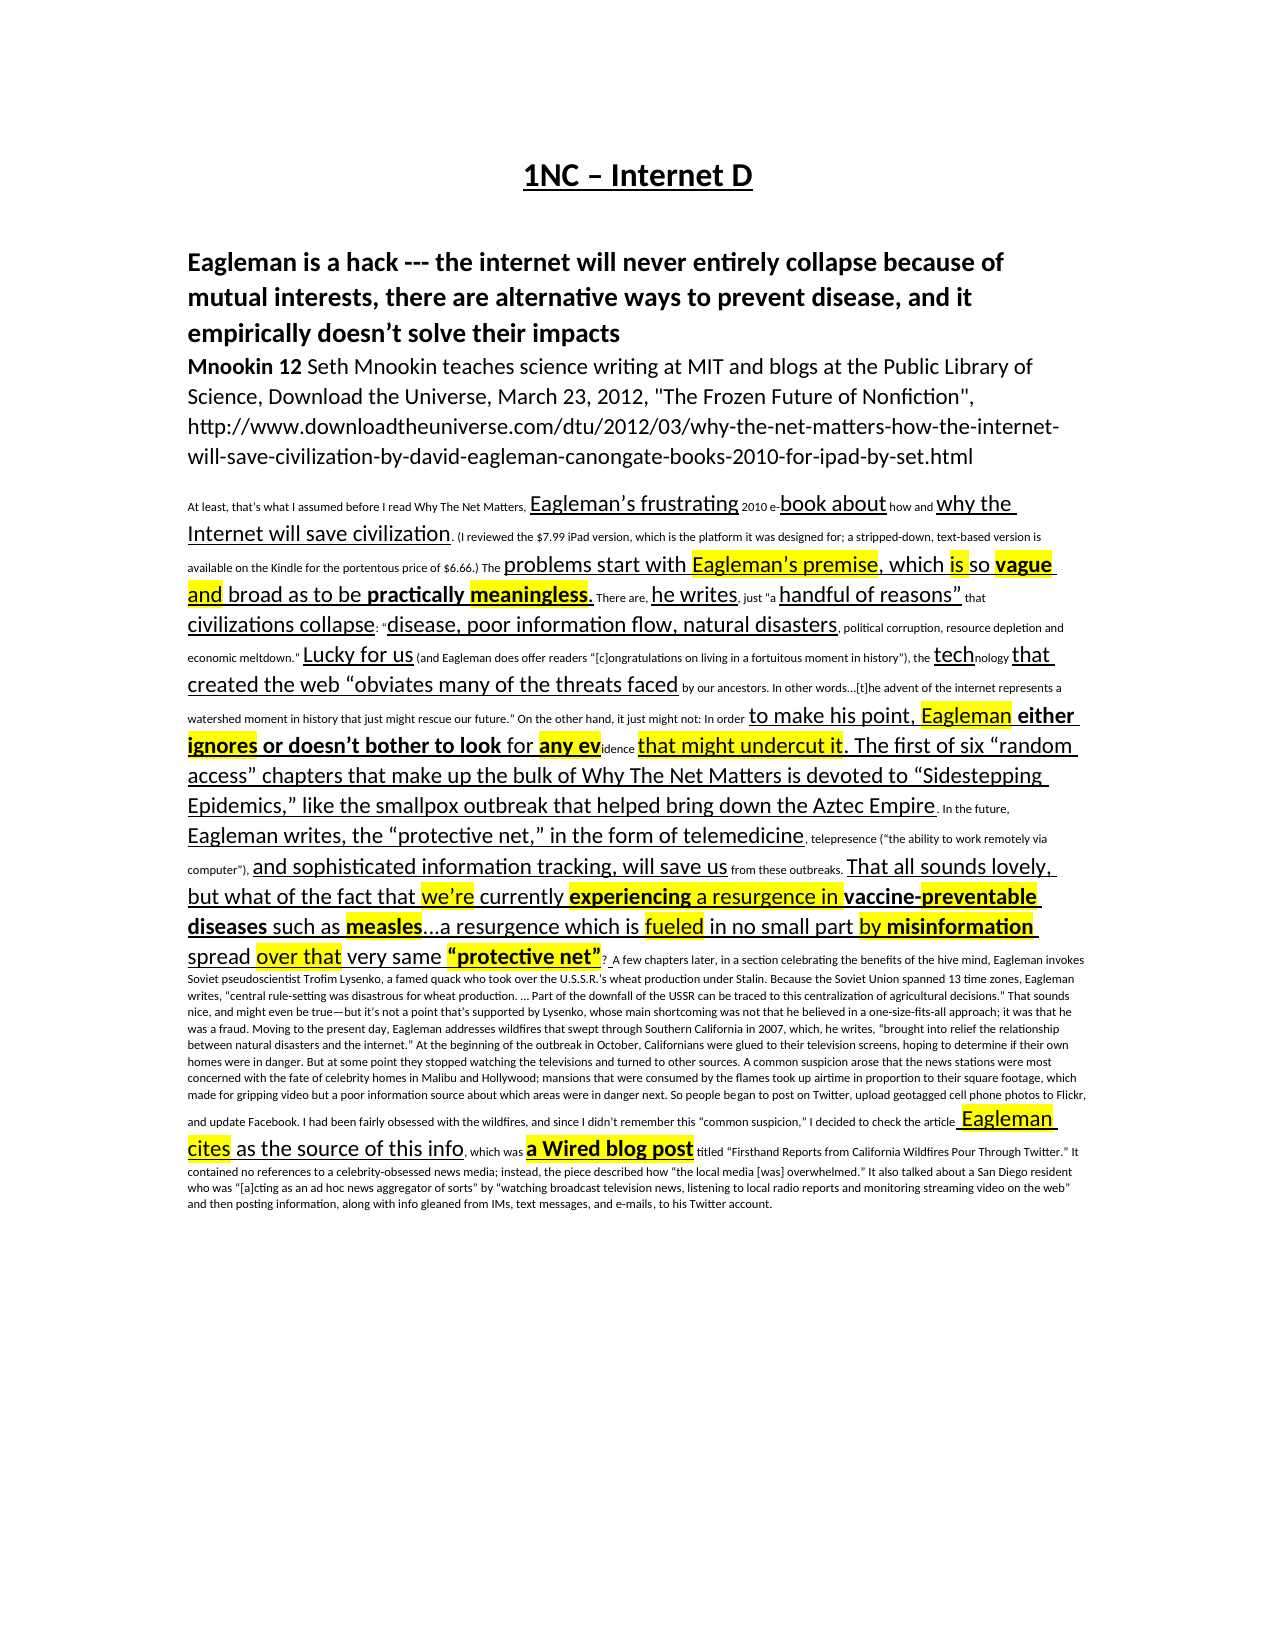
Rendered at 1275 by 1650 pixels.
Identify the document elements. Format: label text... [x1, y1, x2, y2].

subtitle Eagleman is a hack --- the internet will never entirely collapse because of mutual interests, there are alternative ways to prevent disease, and it empirically doesn’t solve their impacts [187, 245, 1087, 349]
text At least, that’s what I assumed before I read Why The Net Matters, Eagleman’s frustrating 2010 e-book about how and why the Internet will save civilization. (I reviewed the $7.99 iPad version, which is the platform it was designed for; a stripped-down, text-based version is available on the Kindle for the portentous price of $6.66.) The problems start with Eagleman’s premise, which is so vague and broad as to be practically meaningless. There are, he writes, just “a handful of reasons” that civilizations collapse: “disease, poor information flow, natural disasters, political corruption, resource depletion and economic meltdown.” Lucky for us (and Eagleman does offer readers “[c]ongratulations on living in a fortuitous moment in history”), the technology that created the web “obviates many of the threats faced by our ancestors. In other words...[t]he advent of the internet represents a watershed moment in history that just might rescue our future.” On the other hand, it just might not: In order to make his point, Eagleman either ignores or doesn’t bother to look for any evidence that might undercut it. The first of six “random access” chapters that make up the bulk of Why The Net Matters is devoted to “Sidestepping Epidemics,” like the smallpox outbreak that helped bring down the Aztec Empire. In the future, Eagleman writes, the “protective net,” in the form of telemedicine, telepresence (“the ability to work remotely via computer”), and sophisticated information tracking, will save us from these outbreaks. That all sounds lovely, but what of the fact that we’re currently experiencing a resurgence in vaccine-preventable diseases such as measles...a resurgence which is fueled in no small part by misinformation spread over that very same “protective net”? A few chapters later, in a section celebrating the benefits of the hive mind, Eagleman invokes Soviet pseudoscientist Trofim Lysenko, a famed quack who took over the U.S.S.R.’s wheat production under Stalin. Because the Soviet Union spanned 13 time zones, Eagleman writes, “central rule-setting was disastrous for wheat production. … Part of the downfall of the USSR can be traced to this centralization of agricultural decisions.” That sounds nice, and might even be true—but it’s not a point that’s supported by Lysenko, whose main shortcoming was not that he believed in a one-size-fits-all approach; it was that he was a fraud. Moving to the present day, Eagleman addresses wildfires that swept through Southern California in 2007, which, he writes, “brought into relief the relationship between natural disasters and the internet.” At the beginning of the outbreak in October, Californians were glued to their television screens, hoping to determine if their own homes were in danger. But at some point they stopped watching the televisions and turned to other sources. A common suspicion arose that the news stations were most concerned with the fate of celebrity homes in Malibu and Hollywood; mansions that were consumed by the flames took up airtime in proportion to their square footage, which made for gripping video but a poor information source about which areas were in danger next. So people began to post on Twitter, upload geotagged cell phone photos to Flickr, and update Facebook. I had been fairly obsessed with the wildfires, and since I didn’t remember this “common suspicion,” I decided to check the article Eagleman cites as the source of this info, which was a Wired blog post titled “Firsthand Reports from California Wildfires Pour Through Twitter.” It contained no references to a celebrity-obsessed news media; instead, the piece described how “the local media [was] overwhelmed.” It also talked about a San Diego resident who was “[a]cting as an ad hoc news aggregator of sorts” by “watching broadcast television news, listening to local radio reports and monitoring streaming video on the web” and then posting information, along with info gleaned from IMs, text messages, and e-mails, to his Twitter account. [187, 489, 1087, 1212]
text Mnookin 12 Seth Mnookin teaches science writing at MIT and blogs at the Public Library of Science, Download the Universe, March 23, 2012, "The Frozen Future of Nonfiction", http://www.downloadtheuniverse.com/dtu/2012/03/why-the-net-matters-how-the-internet-will-save-civilization-by-david-eagleman-canongate-books-2010-for-ipad-by-set.html [187, 352, 1087, 471]
subtitle 1NC – Internet D [187, 154, 1087, 195]
